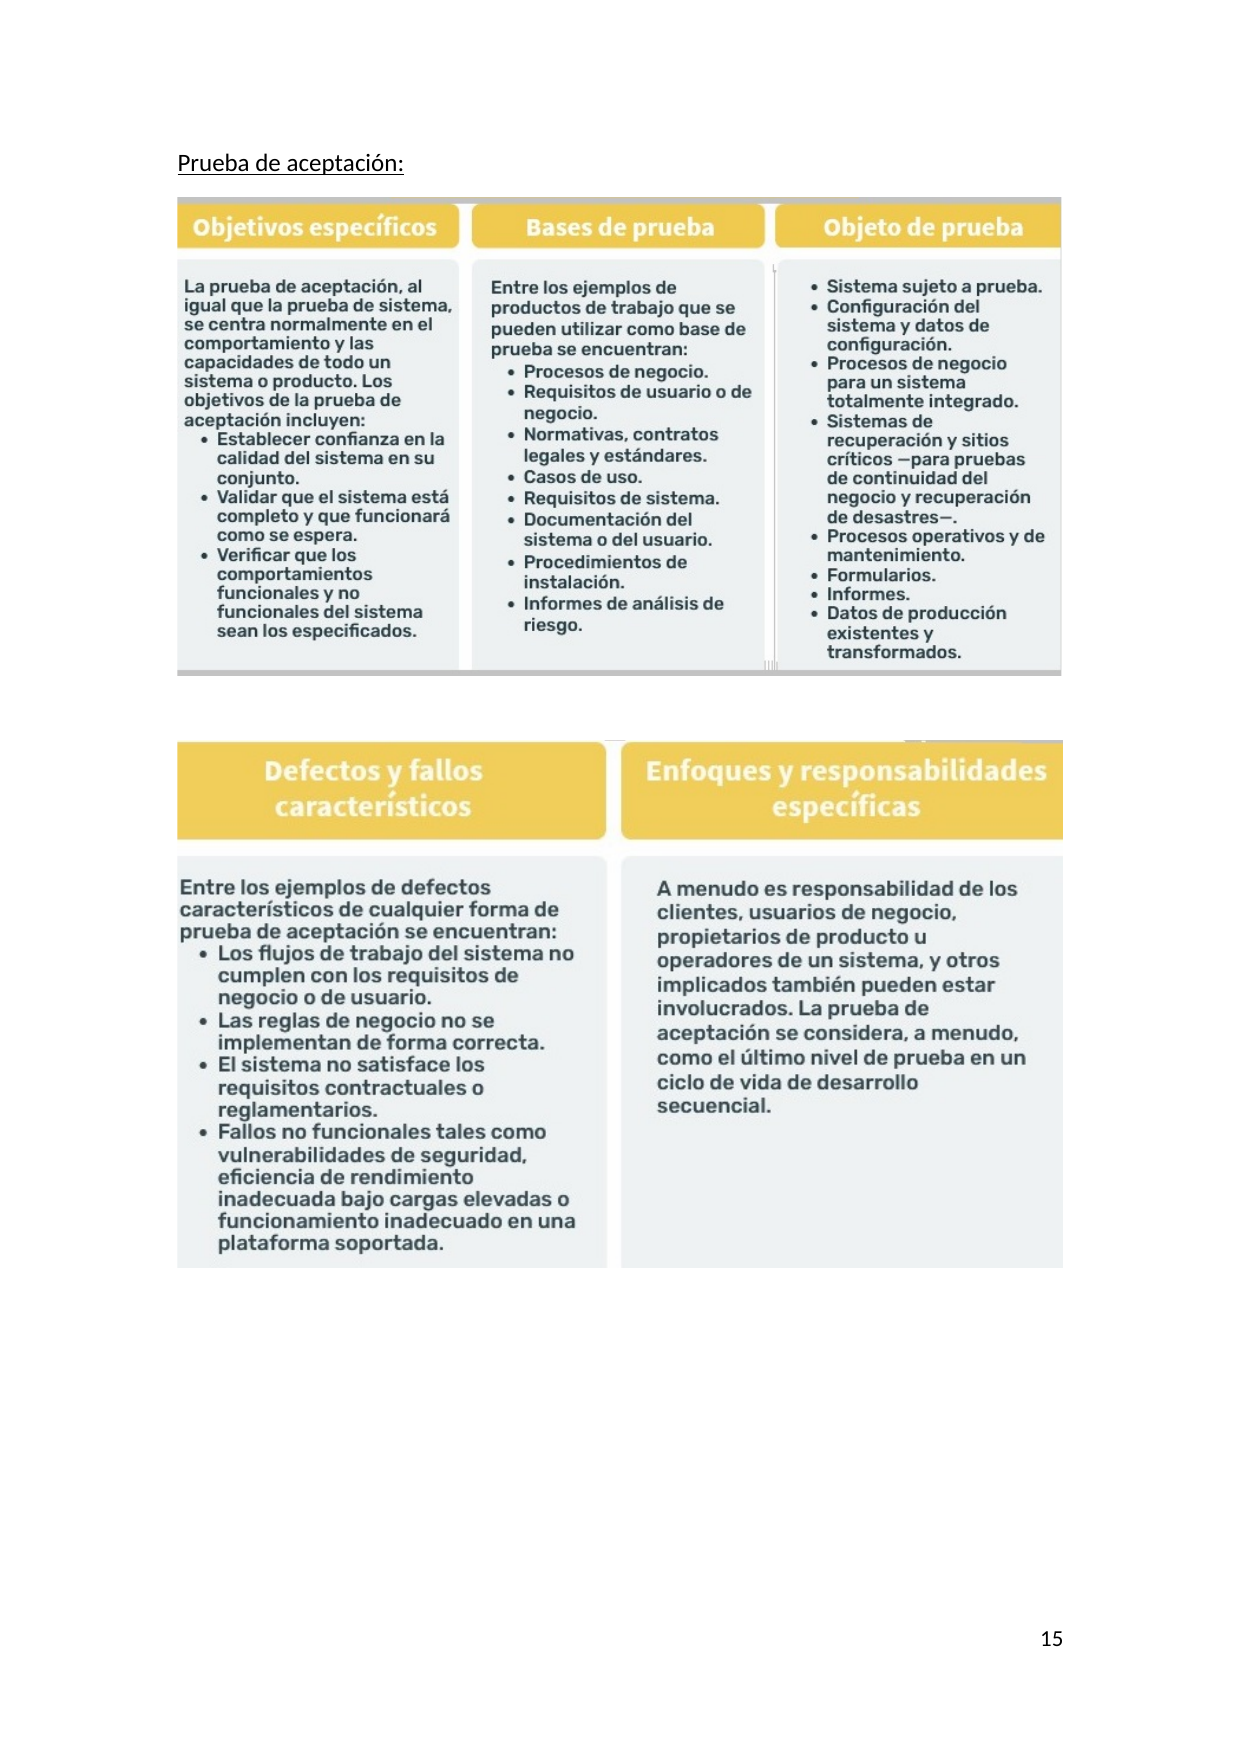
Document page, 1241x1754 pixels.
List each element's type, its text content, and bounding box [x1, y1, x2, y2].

picture [177, 740, 1063, 1268]
text Prueba de aceptación: [177, 148, 1063, 178]
picture [177, 197, 1062, 676]
